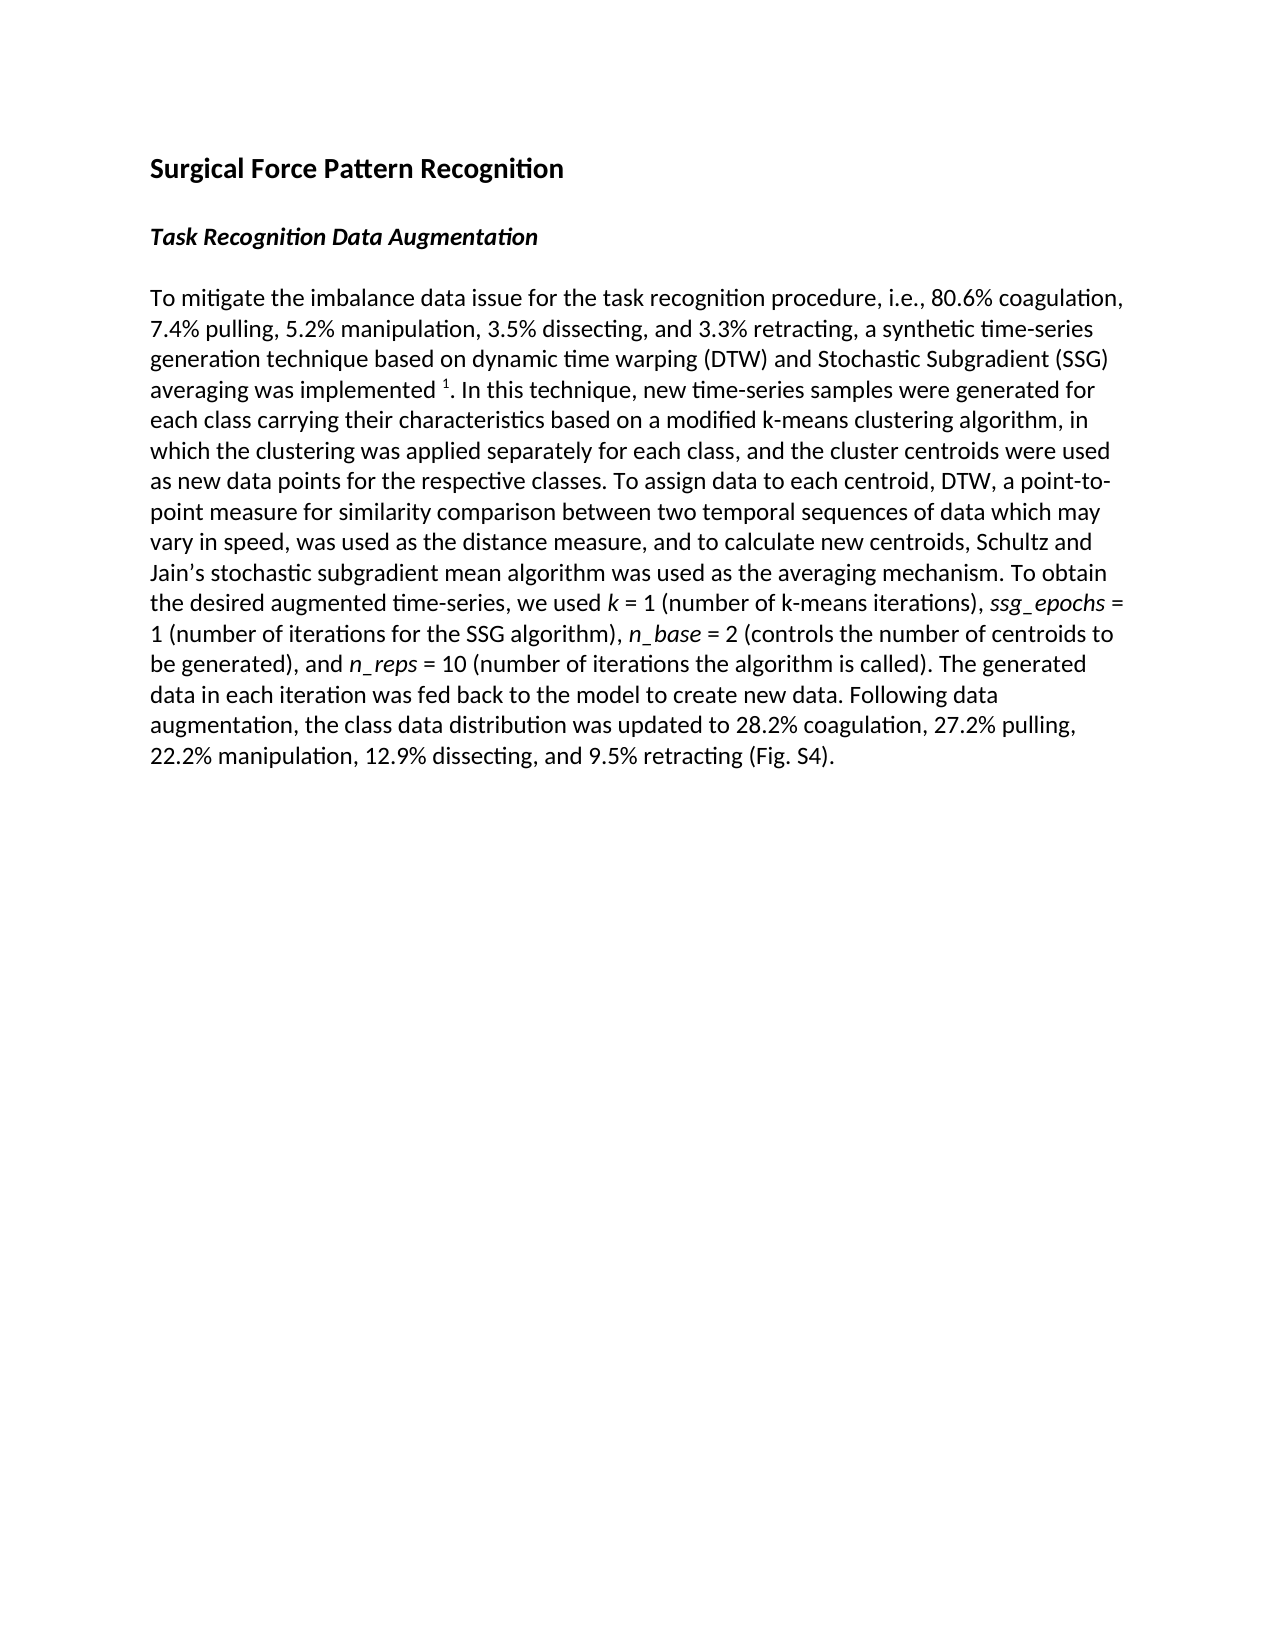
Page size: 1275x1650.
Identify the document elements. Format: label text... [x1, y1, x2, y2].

text Task Recognition Data Augmentation [150, 221, 1125, 252]
text Surgical Force Pattern Recognition [150, 150, 1125, 186]
text To mitigate the imbalance data issue for the task recognition procedure, i.e., 80.6% coagulation, 7.4% pulling, 5.2% manipulation, 3.5% dissecting, and 3.3% retracting, a synthetic time-series generation technique based on dynamic time warping (DTW) and Stochastic Subgradient (SSG) averaging was implemented 1. In this technique, new time-series samples were generated for each class carrying their characteristics based on a modified k-means clustering algorithm, in which the clustering was applied separately for each class, and the cluster centroids were used as new data points for the respective classes. To assign data to each centroid, DTW, a point-to-point measure for similarity comparison between two temporal sequences of data which may vary in speed, was used as the distance measure, and to calculate new centroids, Schultz and Jain’s stochastic subgradient mean algorithm was used as the averaging mechanism. To obtain the desired augmented time-series, we used k = 1 (number of k-means iterations), ssg_epochs = 1 (number of iterations for the SSG algorithm), n_base = 2 (controls the number of centroids to be generated), and n_reps = 10 (number of iterations the algorithm is called). The generated data in each iteration was fed back to the model to create new data. Following data augmentation, the class data distribution was updated to 28.2% coagulation, 27.2% pulling, 22.2% manipulation, 12.9% dissecting, and 9.5% retracting (Fig. S4). [150, 282, 1125, 771]
